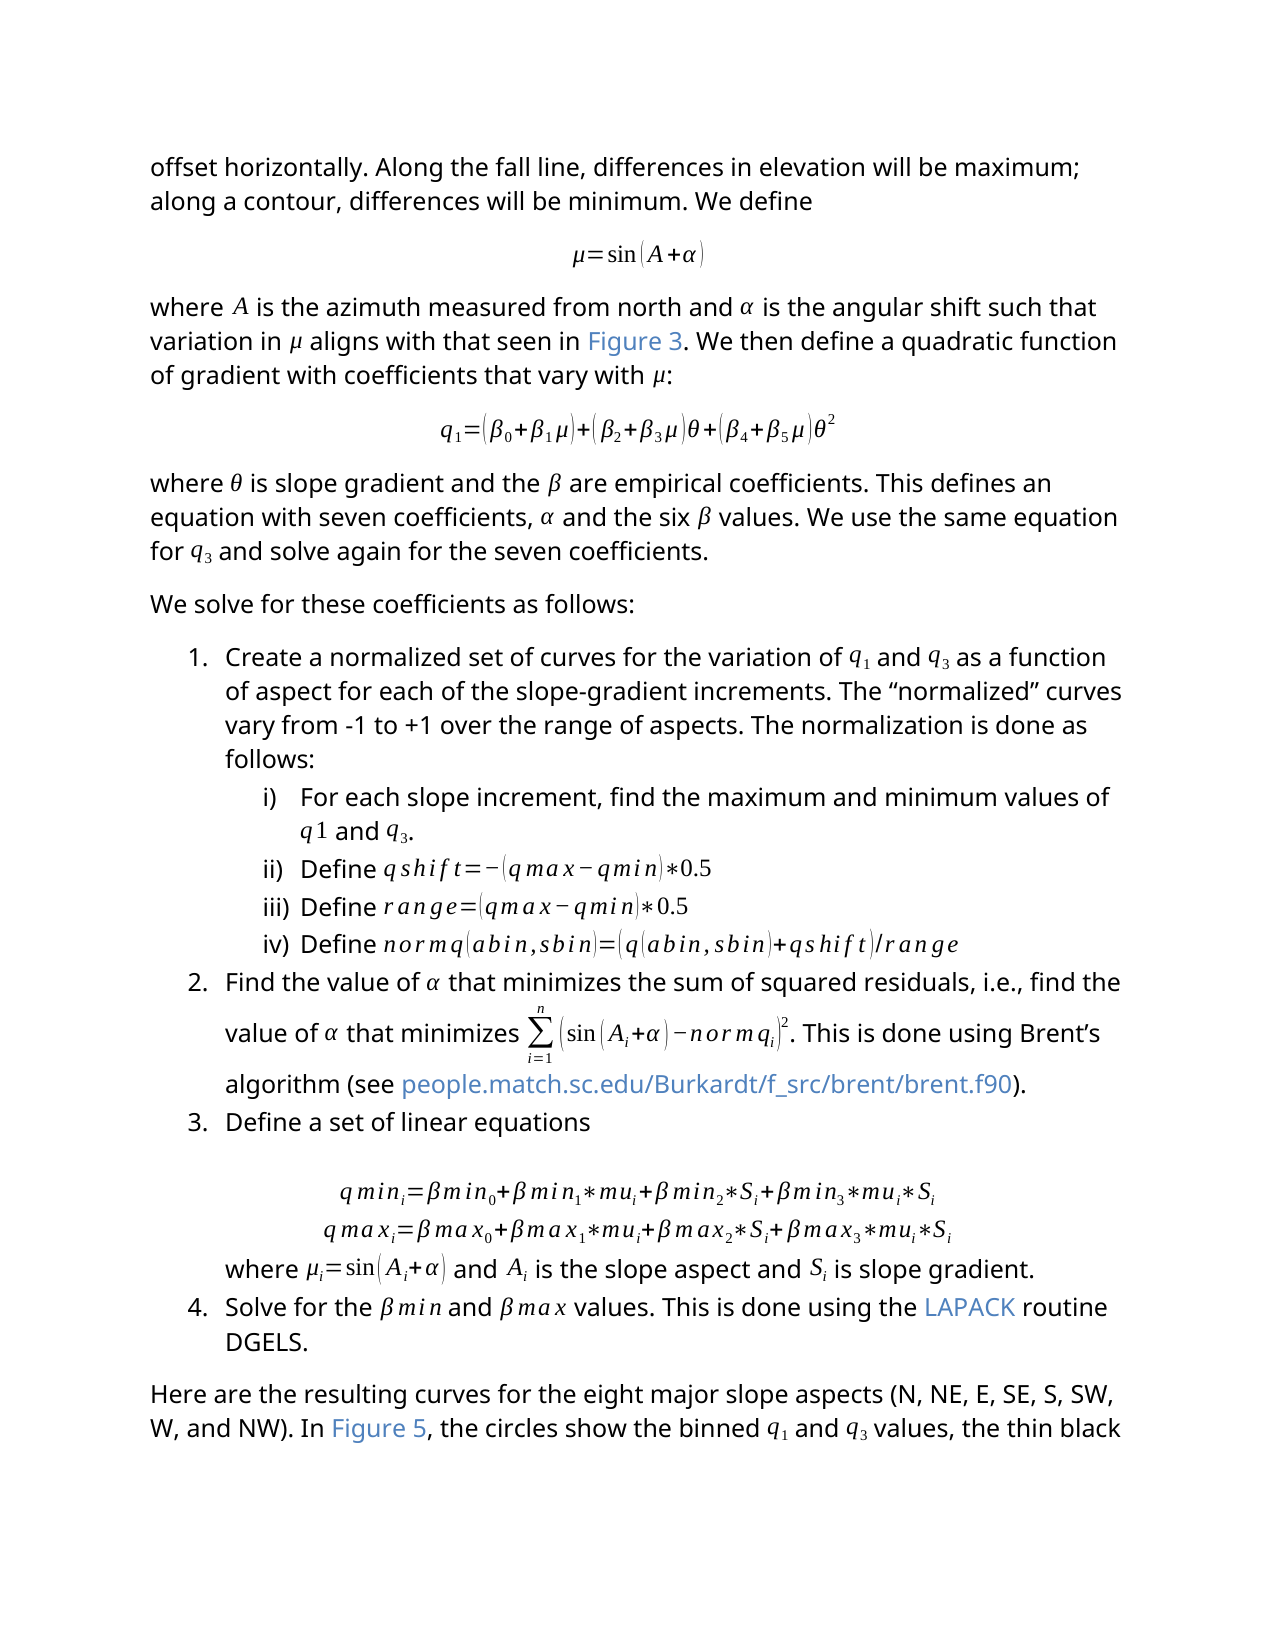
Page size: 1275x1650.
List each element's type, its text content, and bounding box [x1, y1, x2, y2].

list Find the value of that minimizes the sum of squared residuals, i.e., find the value of that minimizes . This is done using Brent’s algorithm (see people.match.sc.edu/Burkardt/f_src/brent/brent.f90). [187, 965, 1125, 1100]
list Create a normalized set of curves for the variation of and as a function of aspect for each of the slope-gradient increments. The “normalized” curves vary from -1 to +1 over the range of aspects. The normalization is done as follows: [187, 640, 1125, 776]
list For each slope increment, find the maximum and minimum values of and . [262, 780, 1125, 848]
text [150, 1377, 1125, 1445]
list Define [262, 852, 1125, 886]
text where is the azimuth measured from north and is the angular shift such that variation in aligns with that seen in Figure 3. We then define a quadratic function of gradient with coefficients that vary with : [150, 290, 1125, 392]
text where is slope gradient and the are empirical coefficients. This defines an equation with seven coefficients, and the six values. We use the same equation for and solve again for the seven coefficients. [150, 466, 1125, 568]
list Define [262, 927, 1125, 961]
list where and is the slope aspect and is slope gradient. [187, 1252, 1125, 1286]
list Define a set of linear equations [187, 1104, 1125, 1172]
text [150, 150, 1125, 218]
list Solve for the and values. This is done using the LAPACK routine DGELS. [187, 1290, 1125, 1358]
text We solve for these coefficients as follows: [150, 587, 1125, 621]
list Define [262, 889, 1125, 923]
